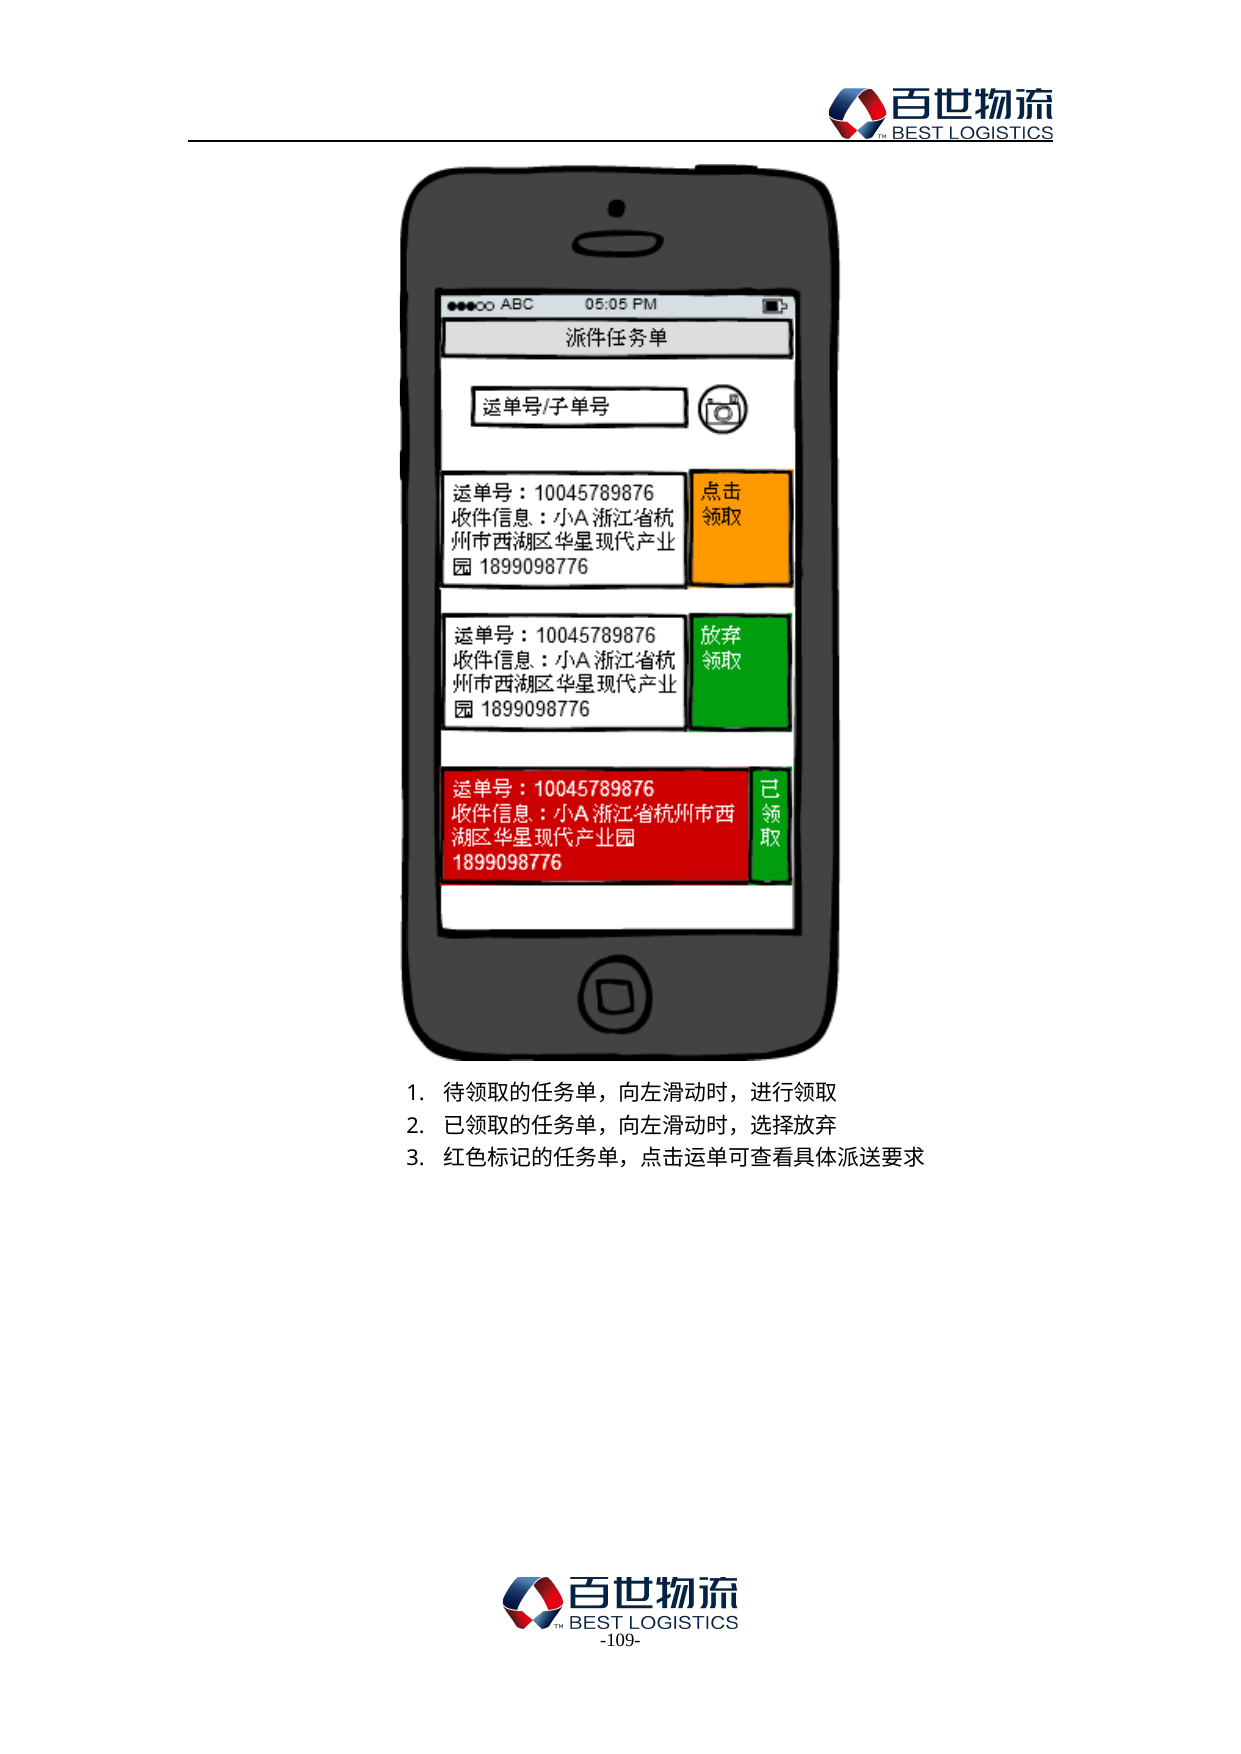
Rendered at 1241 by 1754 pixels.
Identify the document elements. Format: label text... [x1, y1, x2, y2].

list 待领取的任务单，向左滑动时，进行领取 [406, 1075, 1053, 1107]
list 红色标记的任务单，点击运单可查看具体派送要求 [406, 1140, 1053, 1172]
picture [828, 88, 1053, 139]
list 已领取的任务单，向左滑动时，选择放弃 [406, 1107, 1053, 1140]
picture [502, 1577, 738, 1629]
picture [399, 164, 841, 1061]
